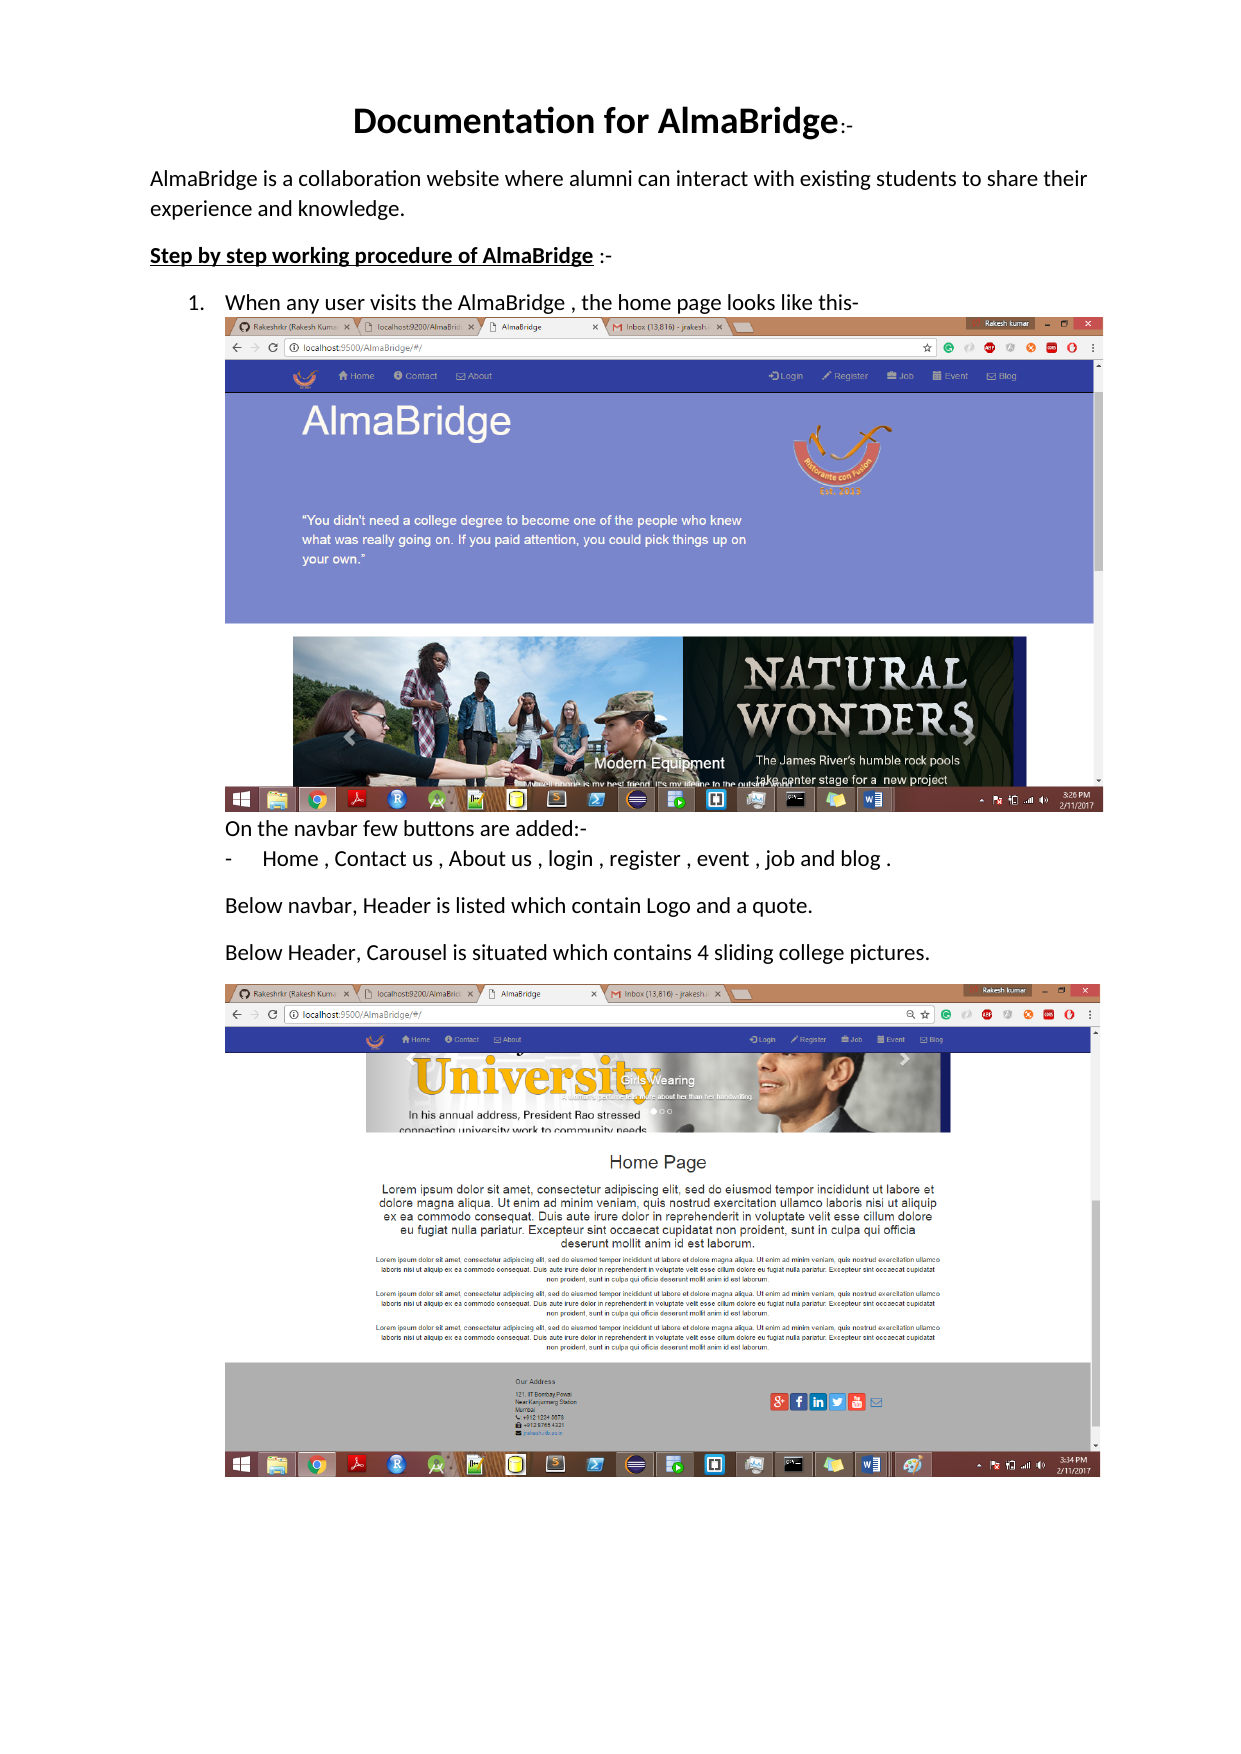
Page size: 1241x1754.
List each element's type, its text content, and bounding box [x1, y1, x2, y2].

text AlmaBridge is a collaboration website where alumni can interact with existing students to share their experience and knowledge. [150, 164, 1126, 222]
text Step by step working procedure of AlmaBridge :- [150, 241, 1126, 269]
list On the navbar few buttons are added:- [225, 814, 1126, 842]
list Home , Contact us , About us , login , register , event , job and blog . [225, 844, 1126, 872]
picture [225, 984, 1100, 1477]
picture [225, 317, 1104, 812]
text Below navbar, Header is listed which contain Logo and a quote. [225, 891, 1126, 919]
list When any user visits the AlmaBridge , the home page looks like this- [187, 288, 1126, 316]
text Below Header, Carousel is situated which contains 4 sliding college pictures. [225, 938, 1126, 966]
text Documentation for AlmaBridge:- [150, 97, 1126, 143]
